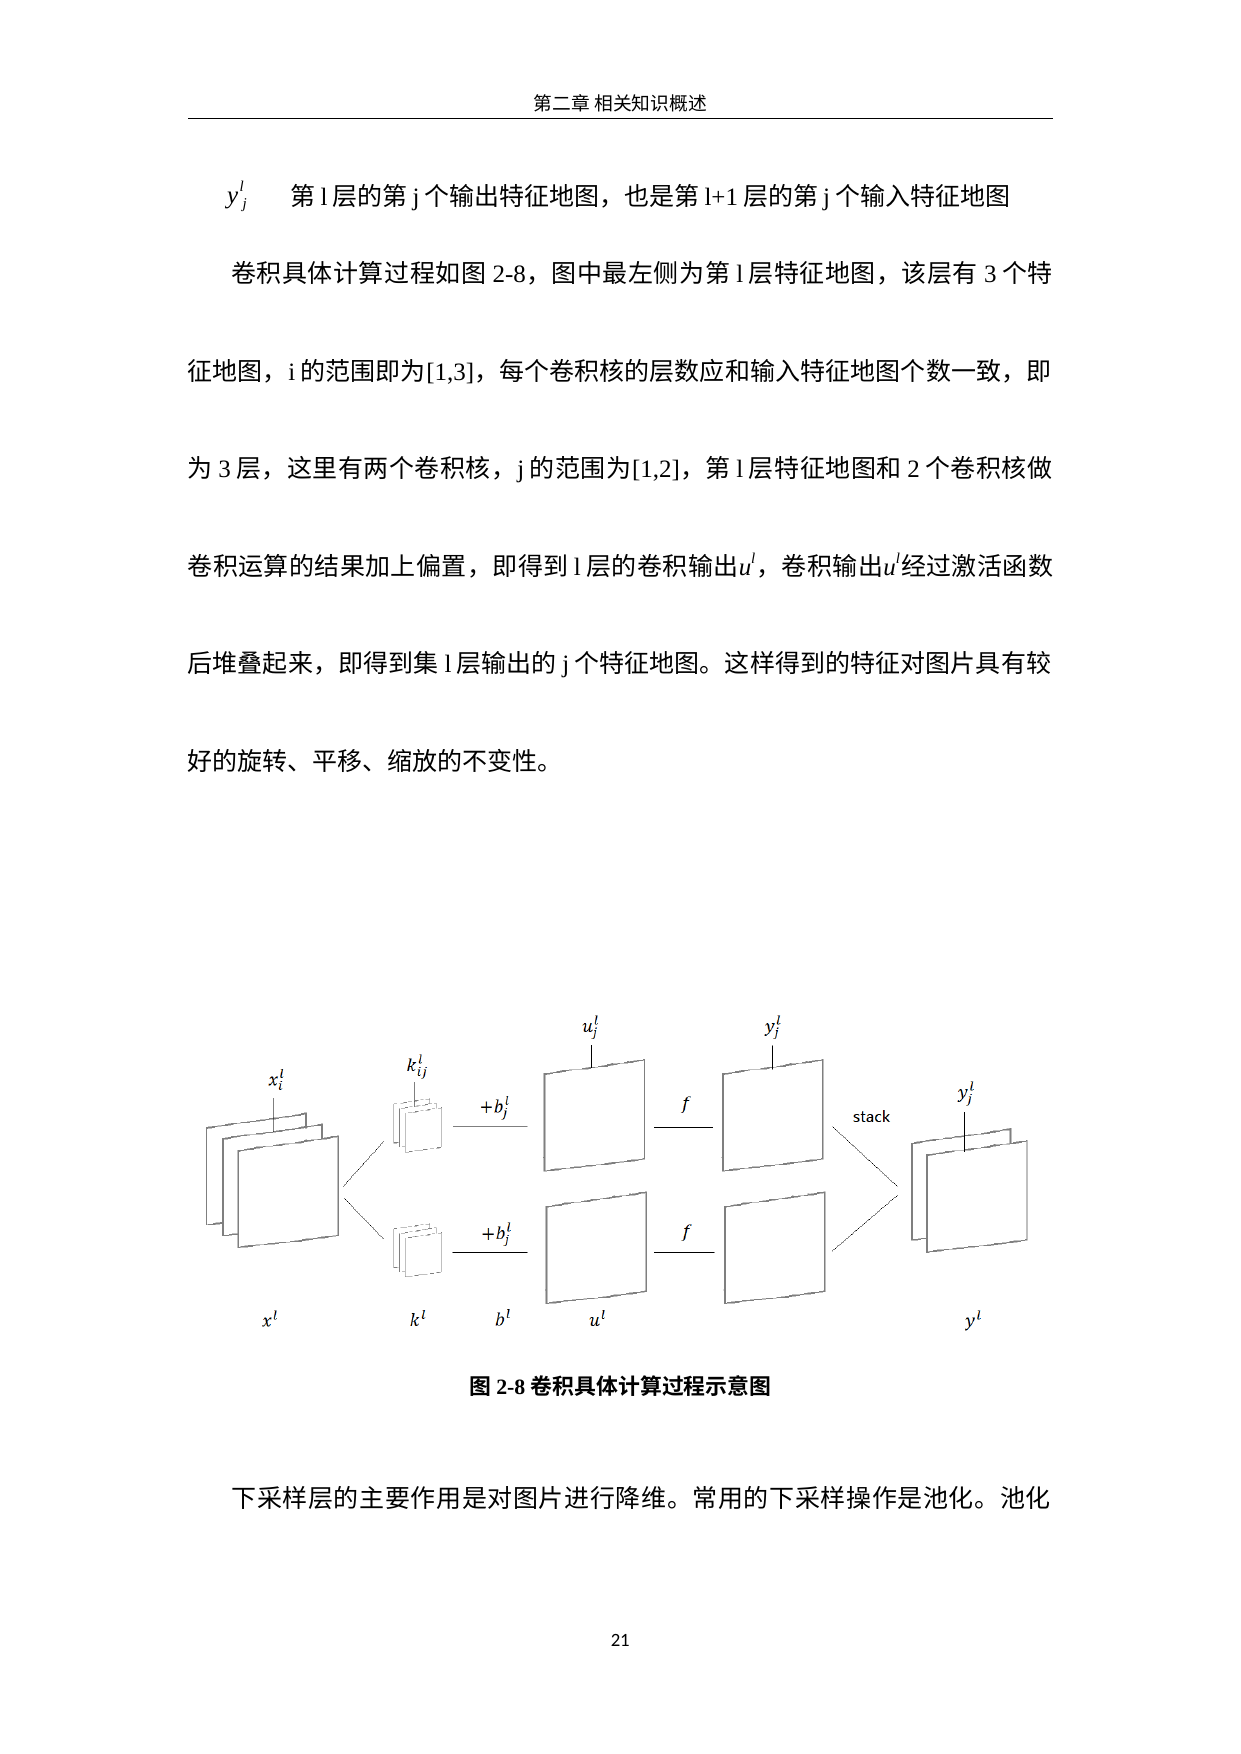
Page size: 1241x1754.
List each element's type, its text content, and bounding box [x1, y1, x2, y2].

table_cell 第l层的第j个输出特征地图，也是第l+1层的第j个输入特征地图 [279, 162, 1052, 239]
text 卷积具体计算过程如图2-8，图中最左侧为第l层特征地图，该层有3个特征地图，i的范围即为[1,3]，每个卷积核的层数应和输入特征地图个数一致，即为3层，这里有两个卷积核，j的范围为[1,2]，第l层特征地图和2个卷积核做卷积运算的结果加上偏置，即得到l层的卷积输出，卷积输出经过激活函数后堆叠起来，即得到集l层输出的j个特征地图。这样得到的特征对图片具有较好的旋转、平移、缩放的不变性。 [187, 239, 1053, 792]
table_cell [191, 162, 279, 239]
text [187, 1464, 1053, 1529]
text 图 2-8 卷积具体计算过程示意图 [187, 1368, 1053, 1401]
picture [187, 997, 1053, 1336]
